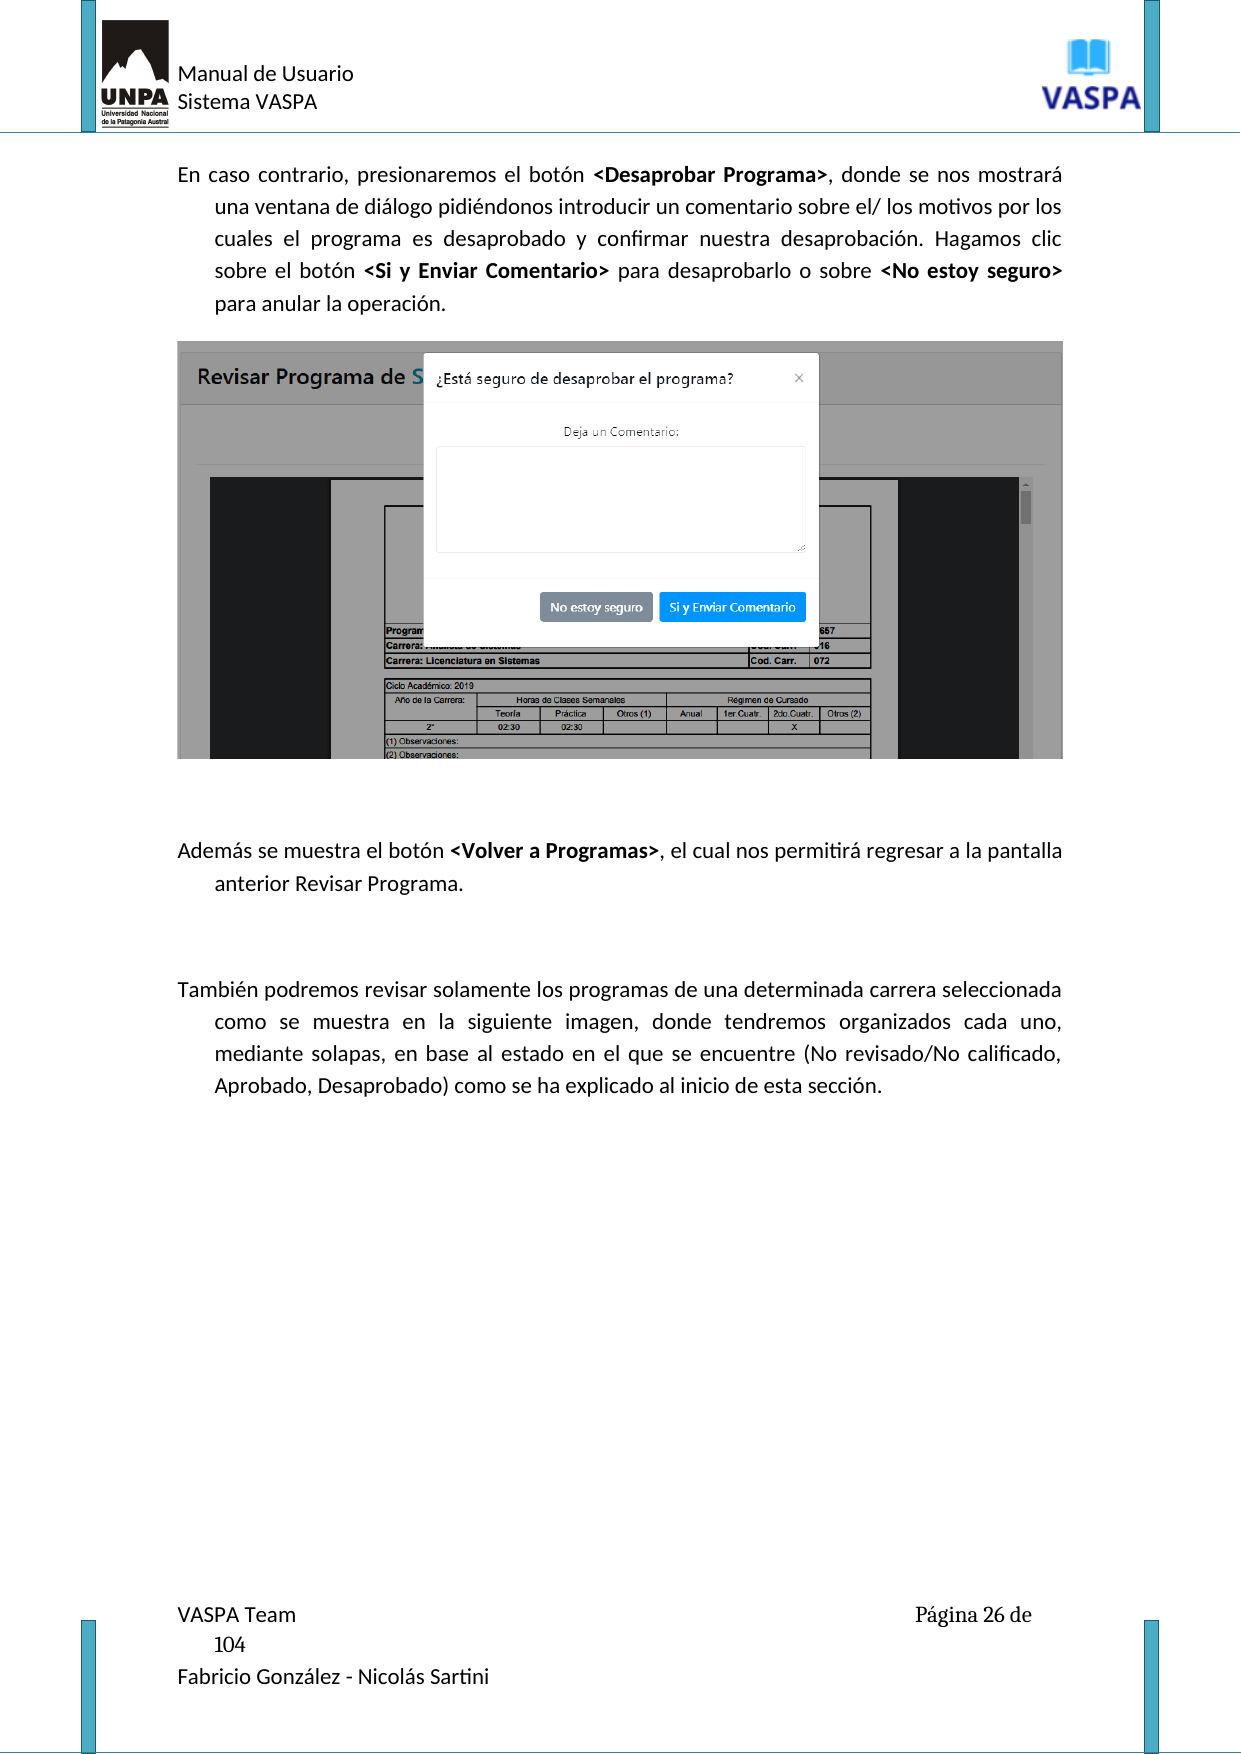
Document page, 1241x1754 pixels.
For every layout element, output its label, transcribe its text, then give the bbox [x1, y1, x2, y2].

picture [177, 341, 1063, 759]
text En caso contrario, presionaremos el botón <Desaprobar Programa>, donde se nos mostrará una ventana de diálogo pidiéndonos introducir un comentario sobre el/ los motivos por los cuales el programa es desaprobado y confirmar nuestra desaprobación. Hagamos clic sobre el botón <Si y Enviar Comentario> para desaprobarlo o sobre <No estoy seguro> para anular la operación. [177, 160, 1063, 317]
picture [100, 18, 170, 129]
text También podremos revisar solamente los programas de una determinada carrera seleccionada como se muestra en la siguiente imagen, donde tendremos organizados cada uno, mediante solapas, en base al estado en el que se encuentre (No revisado/No calificado, Aprobado, Desaprobado) como se ha explicado al inicio de esta sección. [177, 975, 1063, 1099]
text Además se muestra el botón <Volver a Programas>, el cual nos permitirá regresar a la pantalla anterior Revisar Programa. [177, 836, 1063, 897]
picture [1036, 19, 1146, 129]
